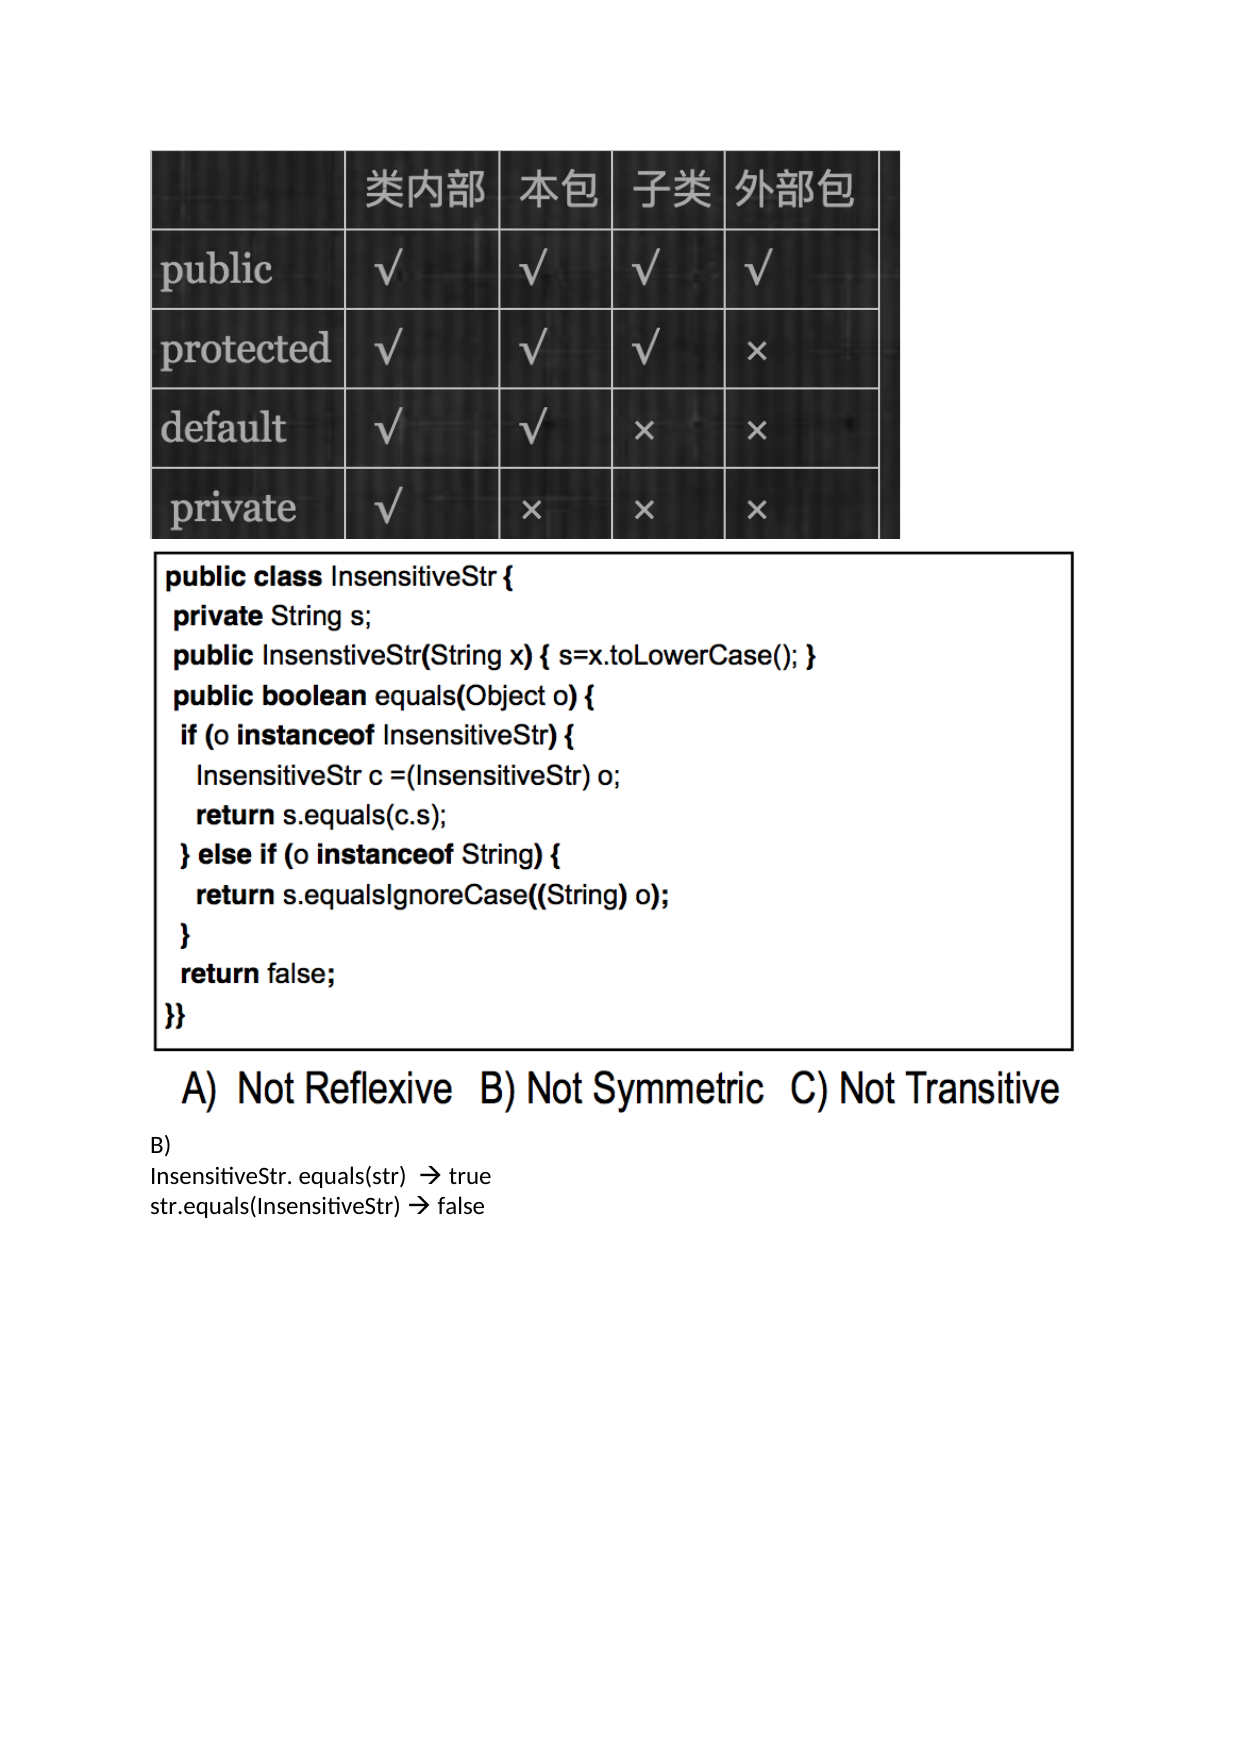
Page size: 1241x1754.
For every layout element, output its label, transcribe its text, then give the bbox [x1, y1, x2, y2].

text str.equals(InsensitiveStr) false [150, 1191, 1090, 1221]
text B) [150, 1130, 1090, 1160]
picture [150, 150, 1090, 1130]
text InsensitiveStr. equals(str) true [150, 1160, 1090, 1191]
